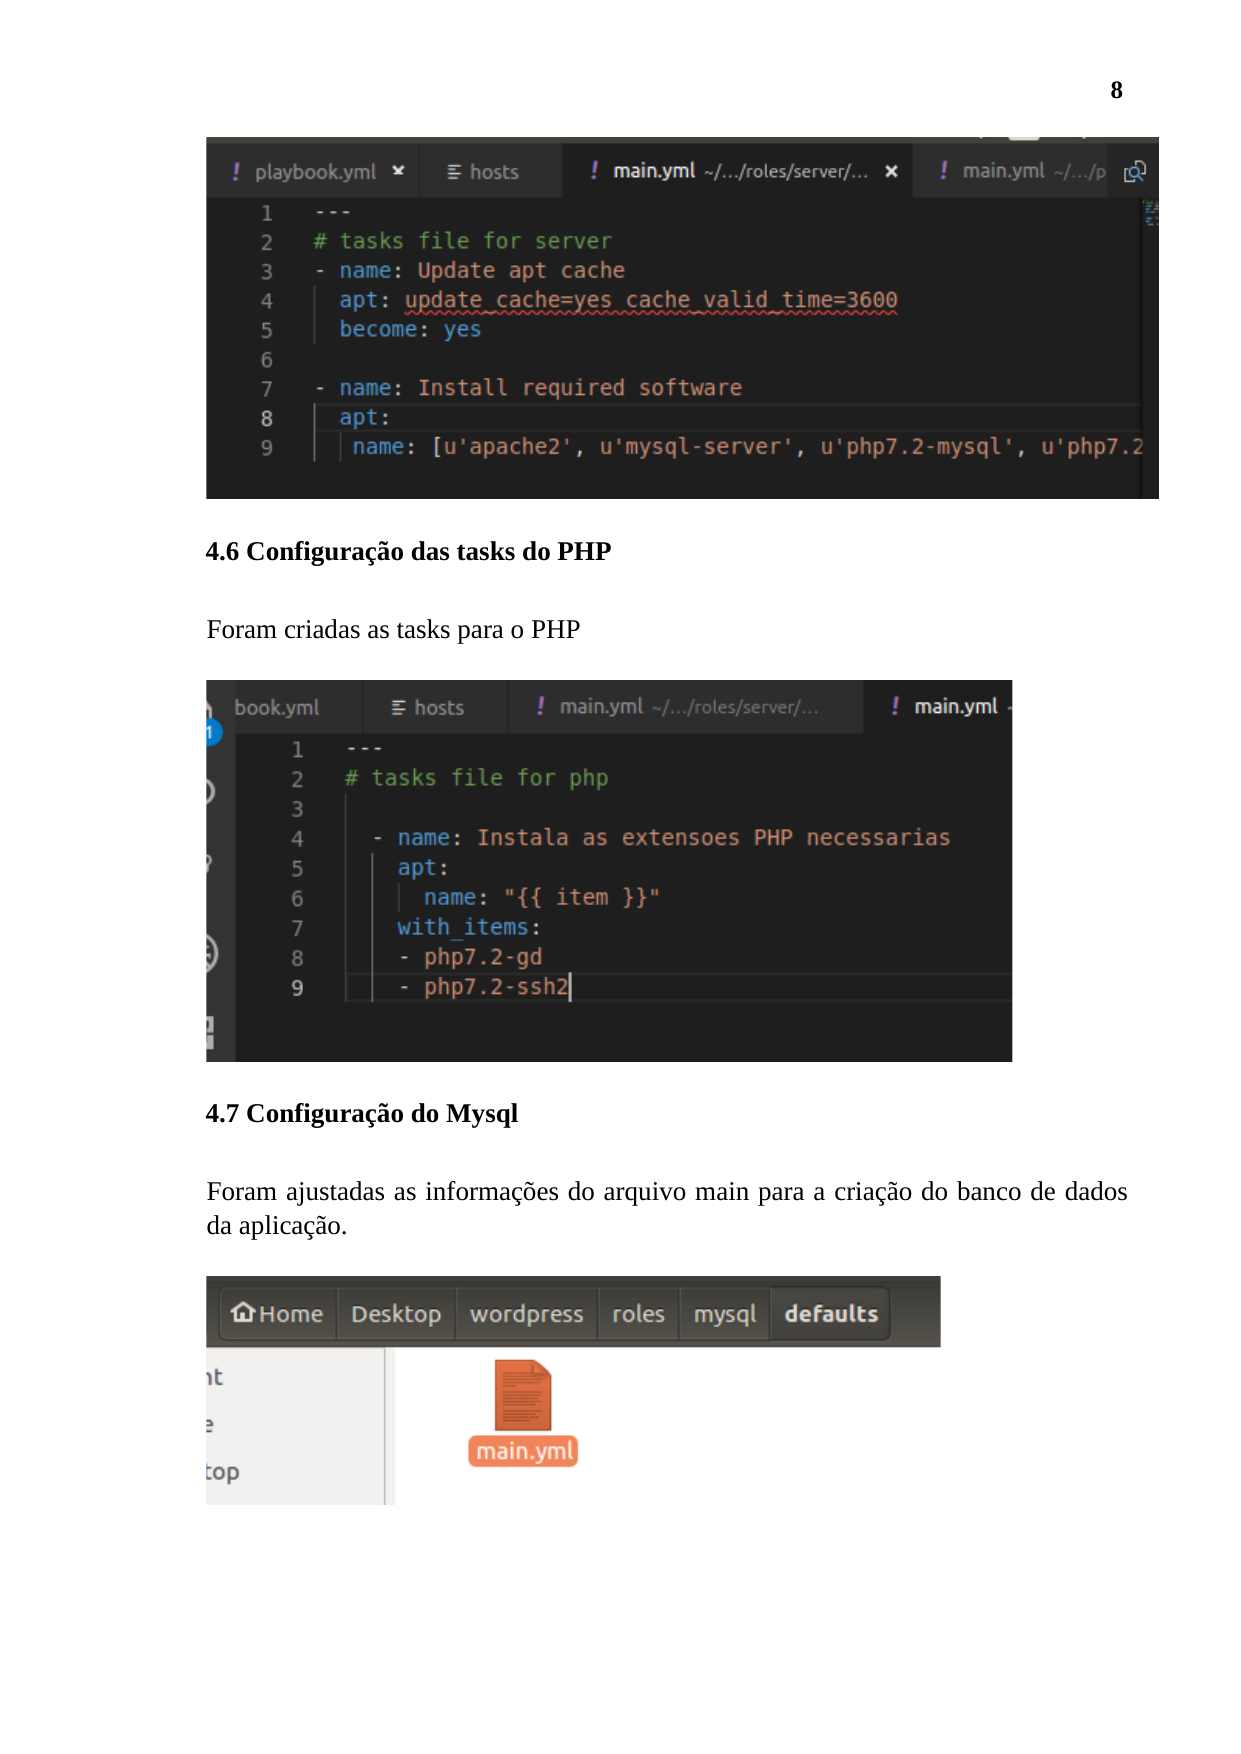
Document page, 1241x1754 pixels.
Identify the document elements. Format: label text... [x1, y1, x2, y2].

picture [206, 137, 1159, 499]
picture [206, 1276, 941, 1505]
text Foram criadas as tasks para o PHP [206, 613, 1129, 644]
subtitle 4.6 Configuração das tasks do PHP [205, 534, 1129, 566]
subtitle 4.7 Configuração do Mysql [205, 1097, 1129, 1128]
text Foram ajustadas as informações do arquivo main para a criação do banco de dados da aplicação. [206, 1175, 1129, 1240]
picture [206, 680, 1013, 1062]
